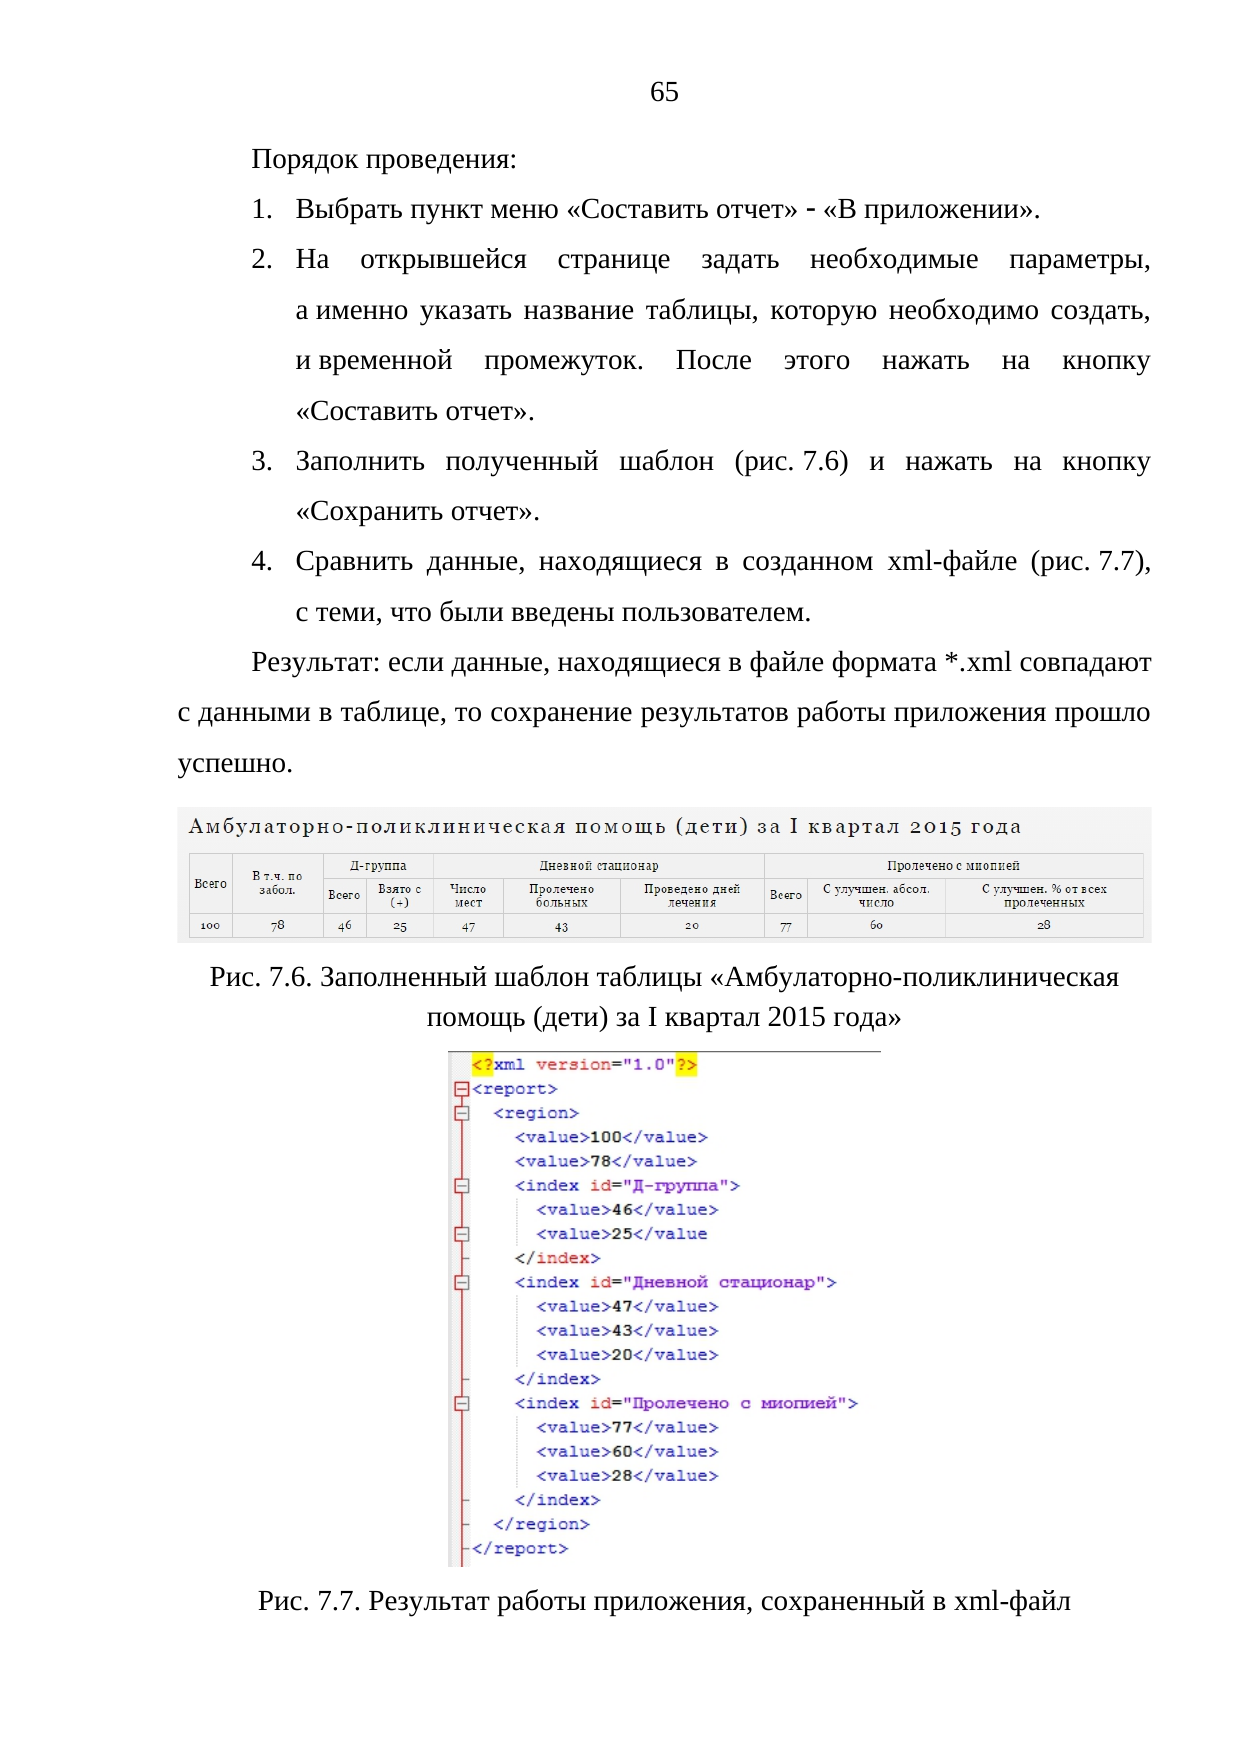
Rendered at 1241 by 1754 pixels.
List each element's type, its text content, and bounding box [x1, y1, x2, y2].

list Выбрать пункт меню «Составить отчет» «В приложении». [251, 191, 1152, 225]
list Сравнить данные, находящиеся в созданном xml-файле (рис. 7.7), с теми, что были введены пользователем. [251, 543, 1152, 627]
list Заполнить полученный шаблон (рис. 7.6) и нажать на кнопку «Сохранить отчет». [251, 443, 1152, 527]
text Рис. 7.7. Результат работы приложения, сохраненный в xml-файл [177, 1583, 1152, 1617]
picture [177, 807, 1152, 943]
text Рис. 7.6. Заполненный шаблон таблицы «Амбулаторно-поликлиническая помощь (дети) за I квартал 2015 года» [177, 959, 1152, 1033]
text Порядок проведения: [177, 141, 1152, 174]
list На открывшейся странице задать необходимые параметры, а именно указать название таблицы, которую необходимо создать, и временной промежуток. После этого нажать на кнопку «Составить отчет». [251, 242, 1152, 426]
text Результат: если данные, находящиеся в файле формата *.xml совпадают с данными в таблице, то сохранение результатов работы приложения прошло успешно. [177, 644, 1152, 778]
picture [448, 1051, 881, 1567]
